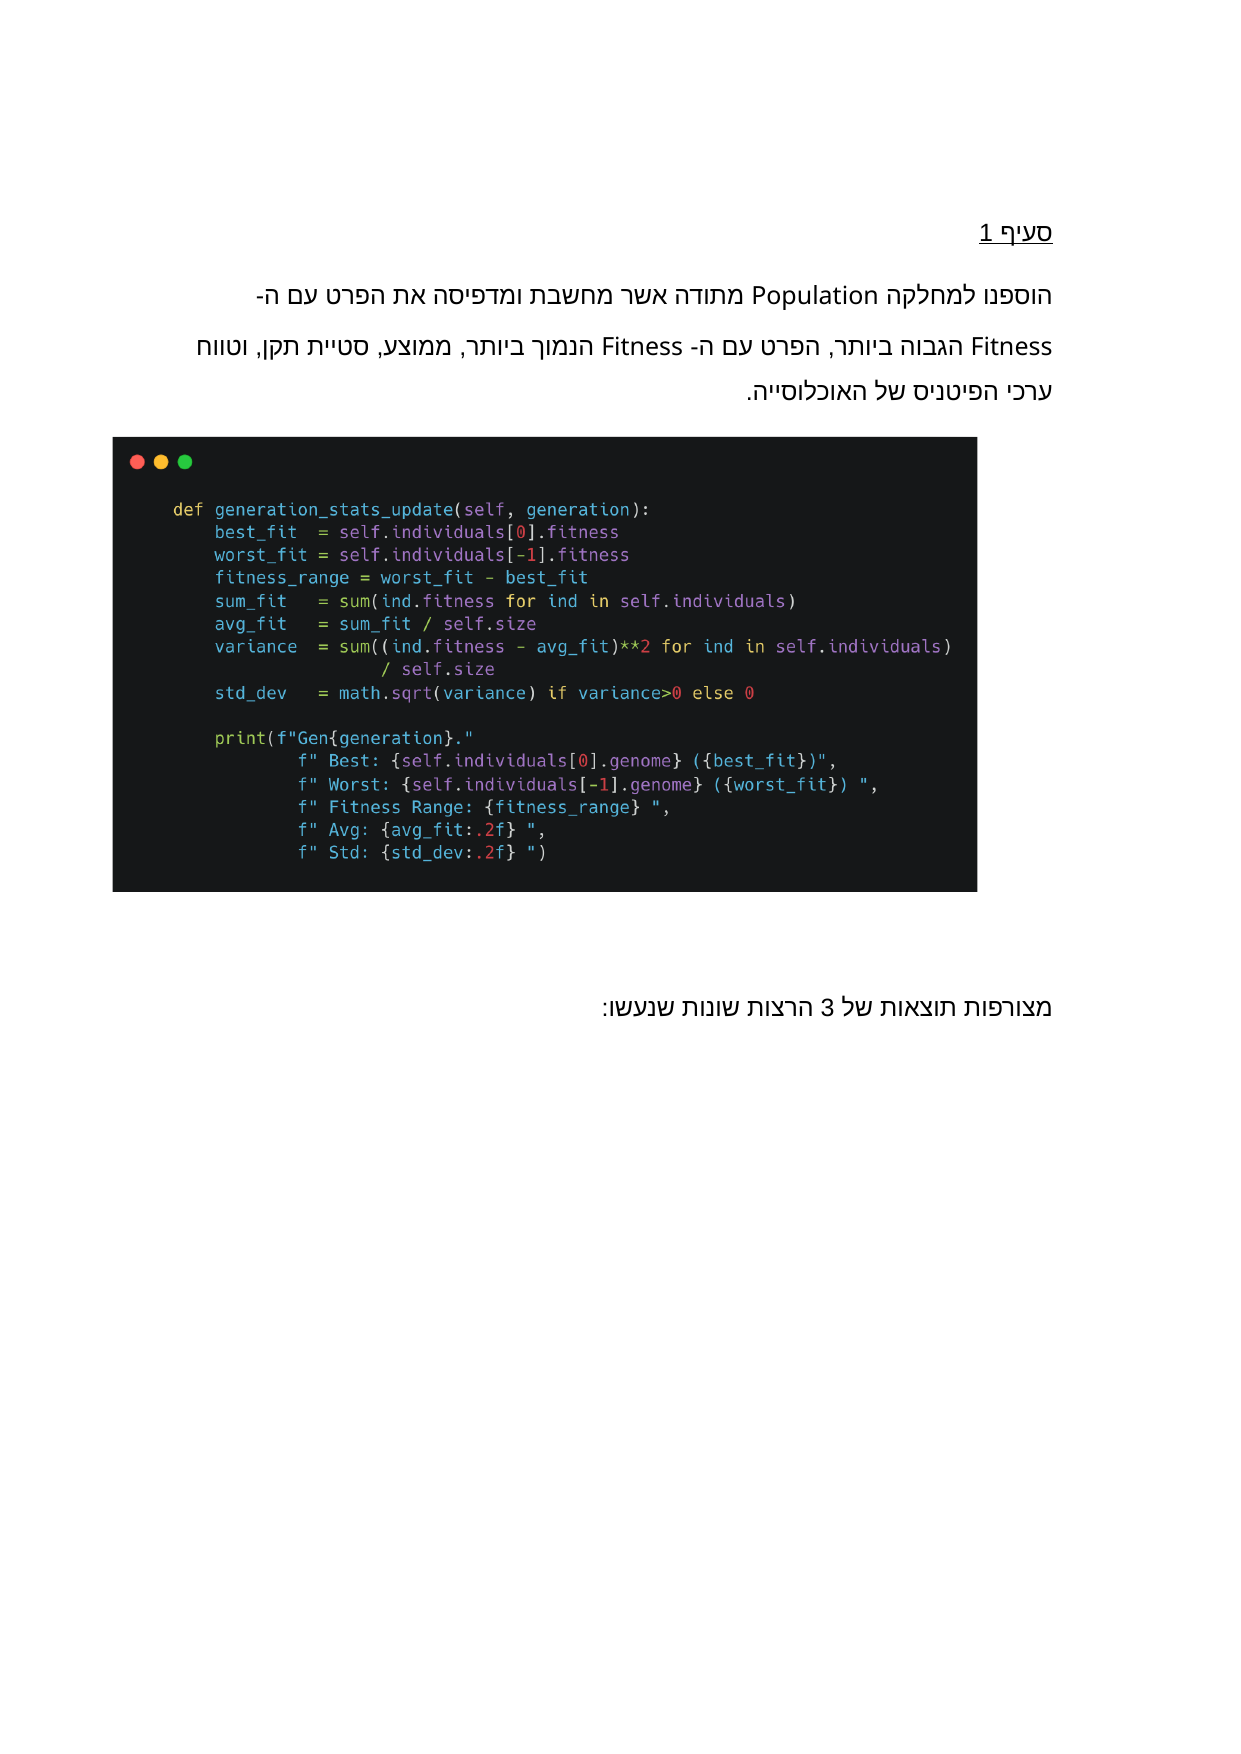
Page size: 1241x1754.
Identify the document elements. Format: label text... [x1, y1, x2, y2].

picture [112, 436, 978, 892]
text סעיף 1 [187, 218, 1053, 246]
text הוספנו למחלקה Population מתודה אשר מחשבת ומדפיסה את הפרט עם ה- Fitness הגבוה ביותר, הפרט עם ה- Fitness הנמוך ביותר, ממוצע, סטיית תקן, וטווח ערכי הפיטניס של האוכלוסייה. [187, 277, 1053, 406]
text מצורפות תוצאות של 3 הרצות שונות שנעשו: [187, 993, 1053, 1022]
